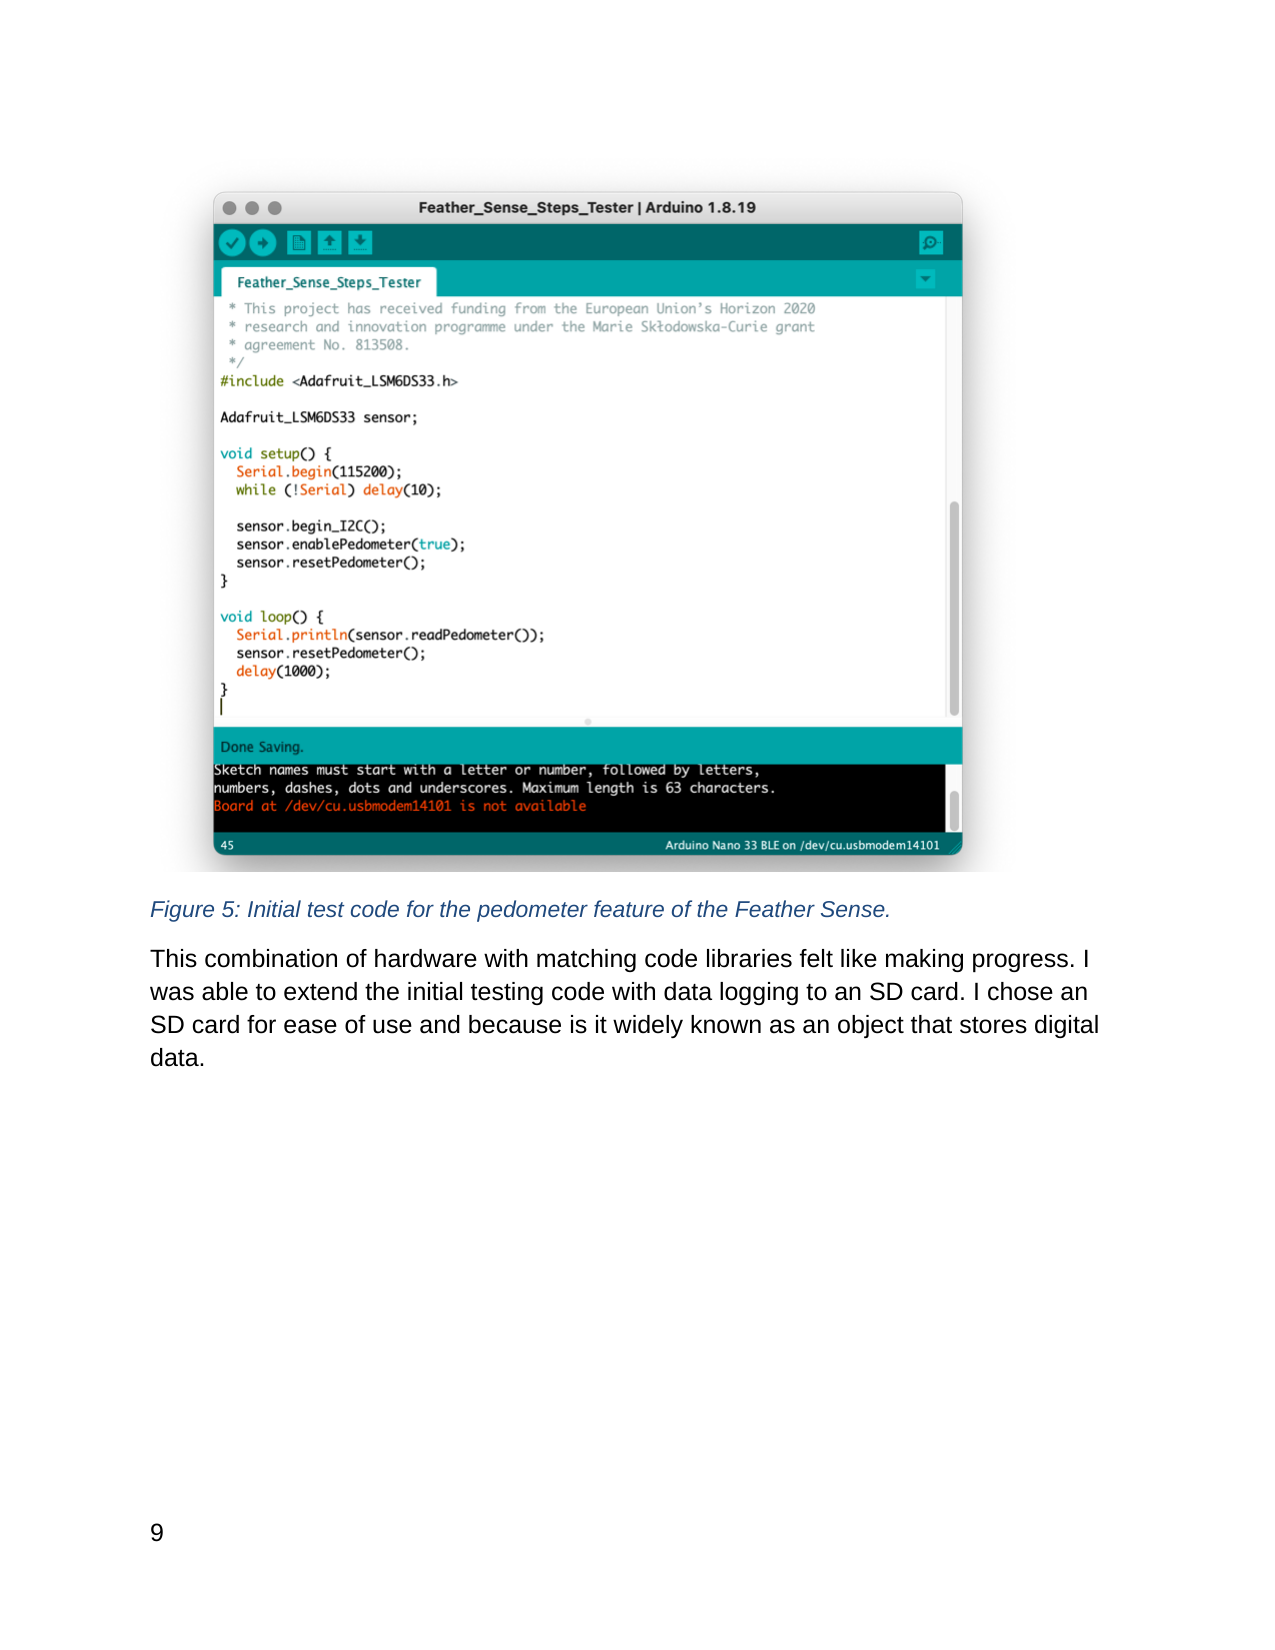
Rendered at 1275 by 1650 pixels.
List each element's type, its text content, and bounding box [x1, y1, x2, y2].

text This combination of hardware with matching code libraries felt like making progress. I was able to extend the initial testing code with data logging to an SD card. I chose an SD card for ease of use and because is it widely known as an object that stores digital data. [150, 943, 1125, 1071]
picture [150, 150, 1025, 872]
text Figure 5: Initial test code for the pedometer feature of the Feather Sense. [150, 896, 1125, 923]
